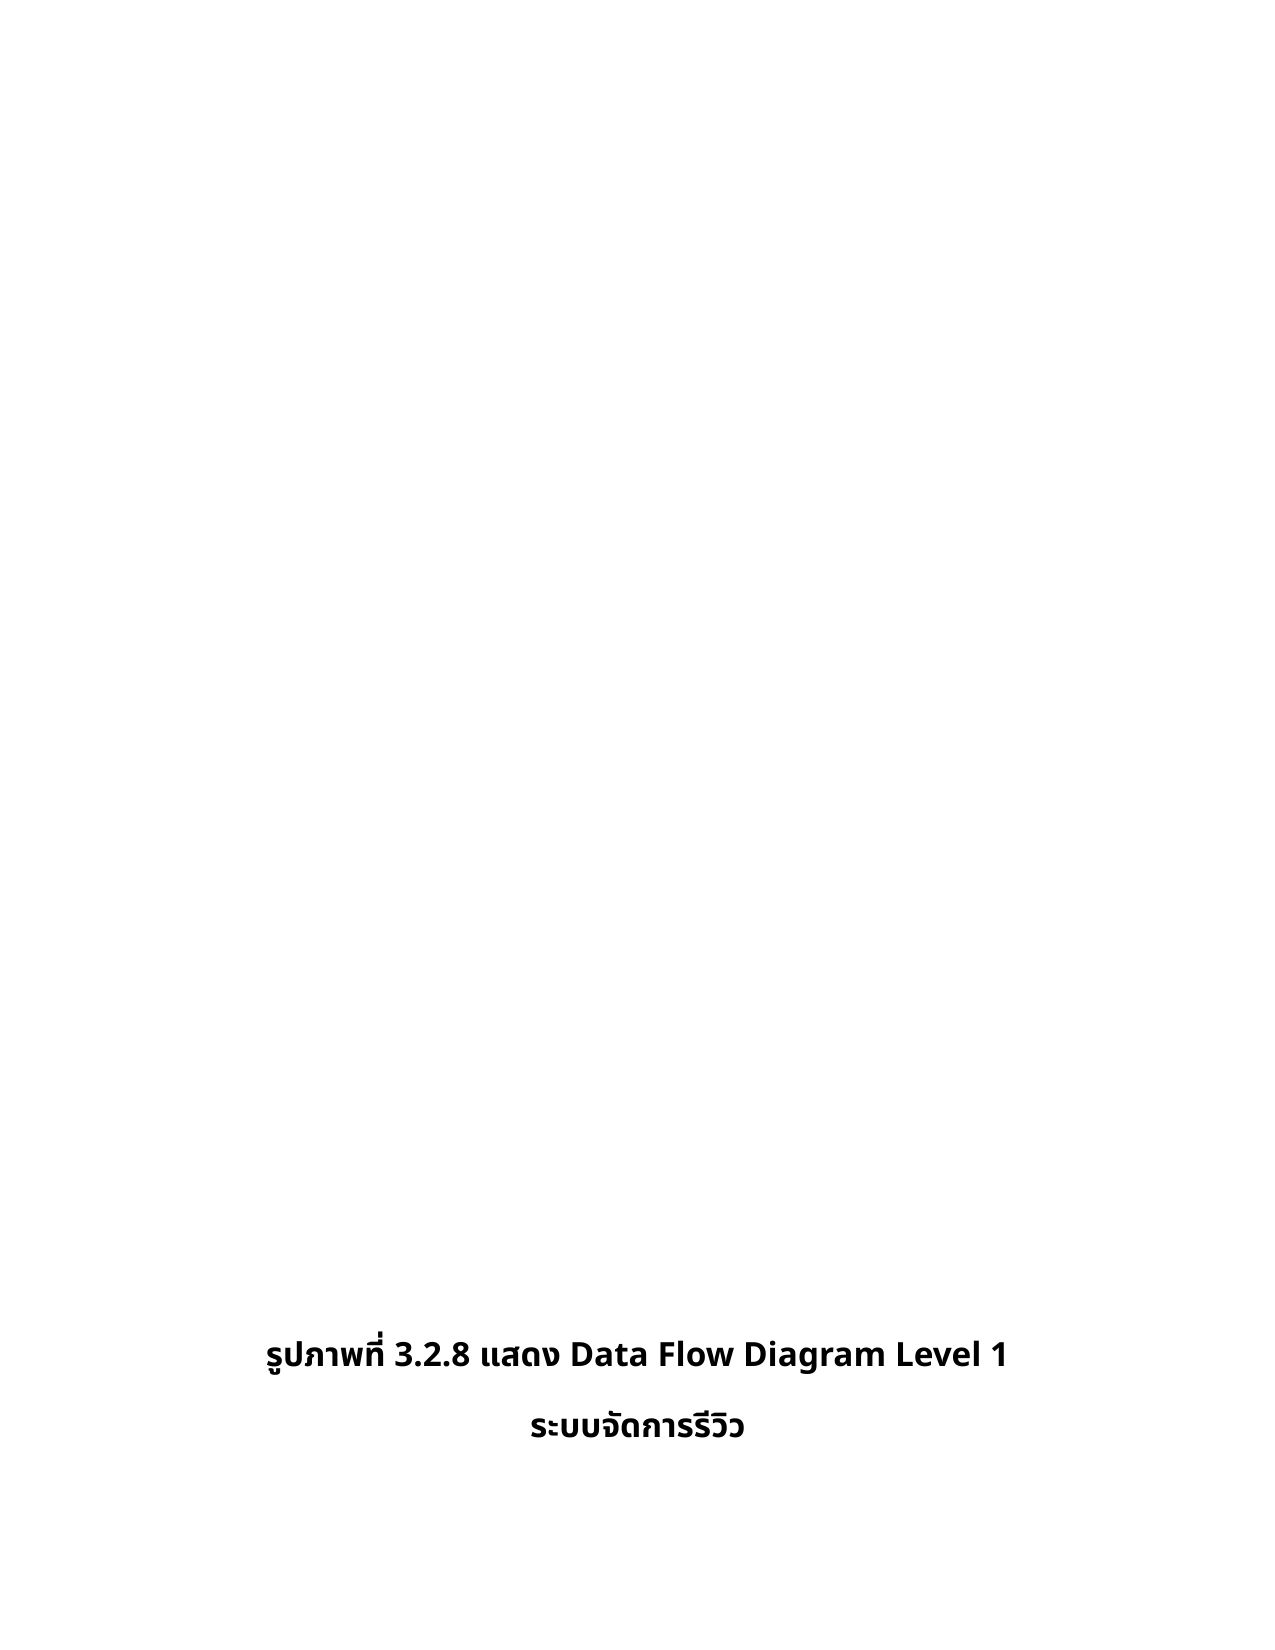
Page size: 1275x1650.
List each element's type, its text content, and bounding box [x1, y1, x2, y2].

text ระบบจัดการรีวิว [150, 1402, 1125, 1453]
text รูปภาพที่ 3.2.8 แสดง Data Flow Diagram Level 1 [150, 1331, 1125, 1382]
